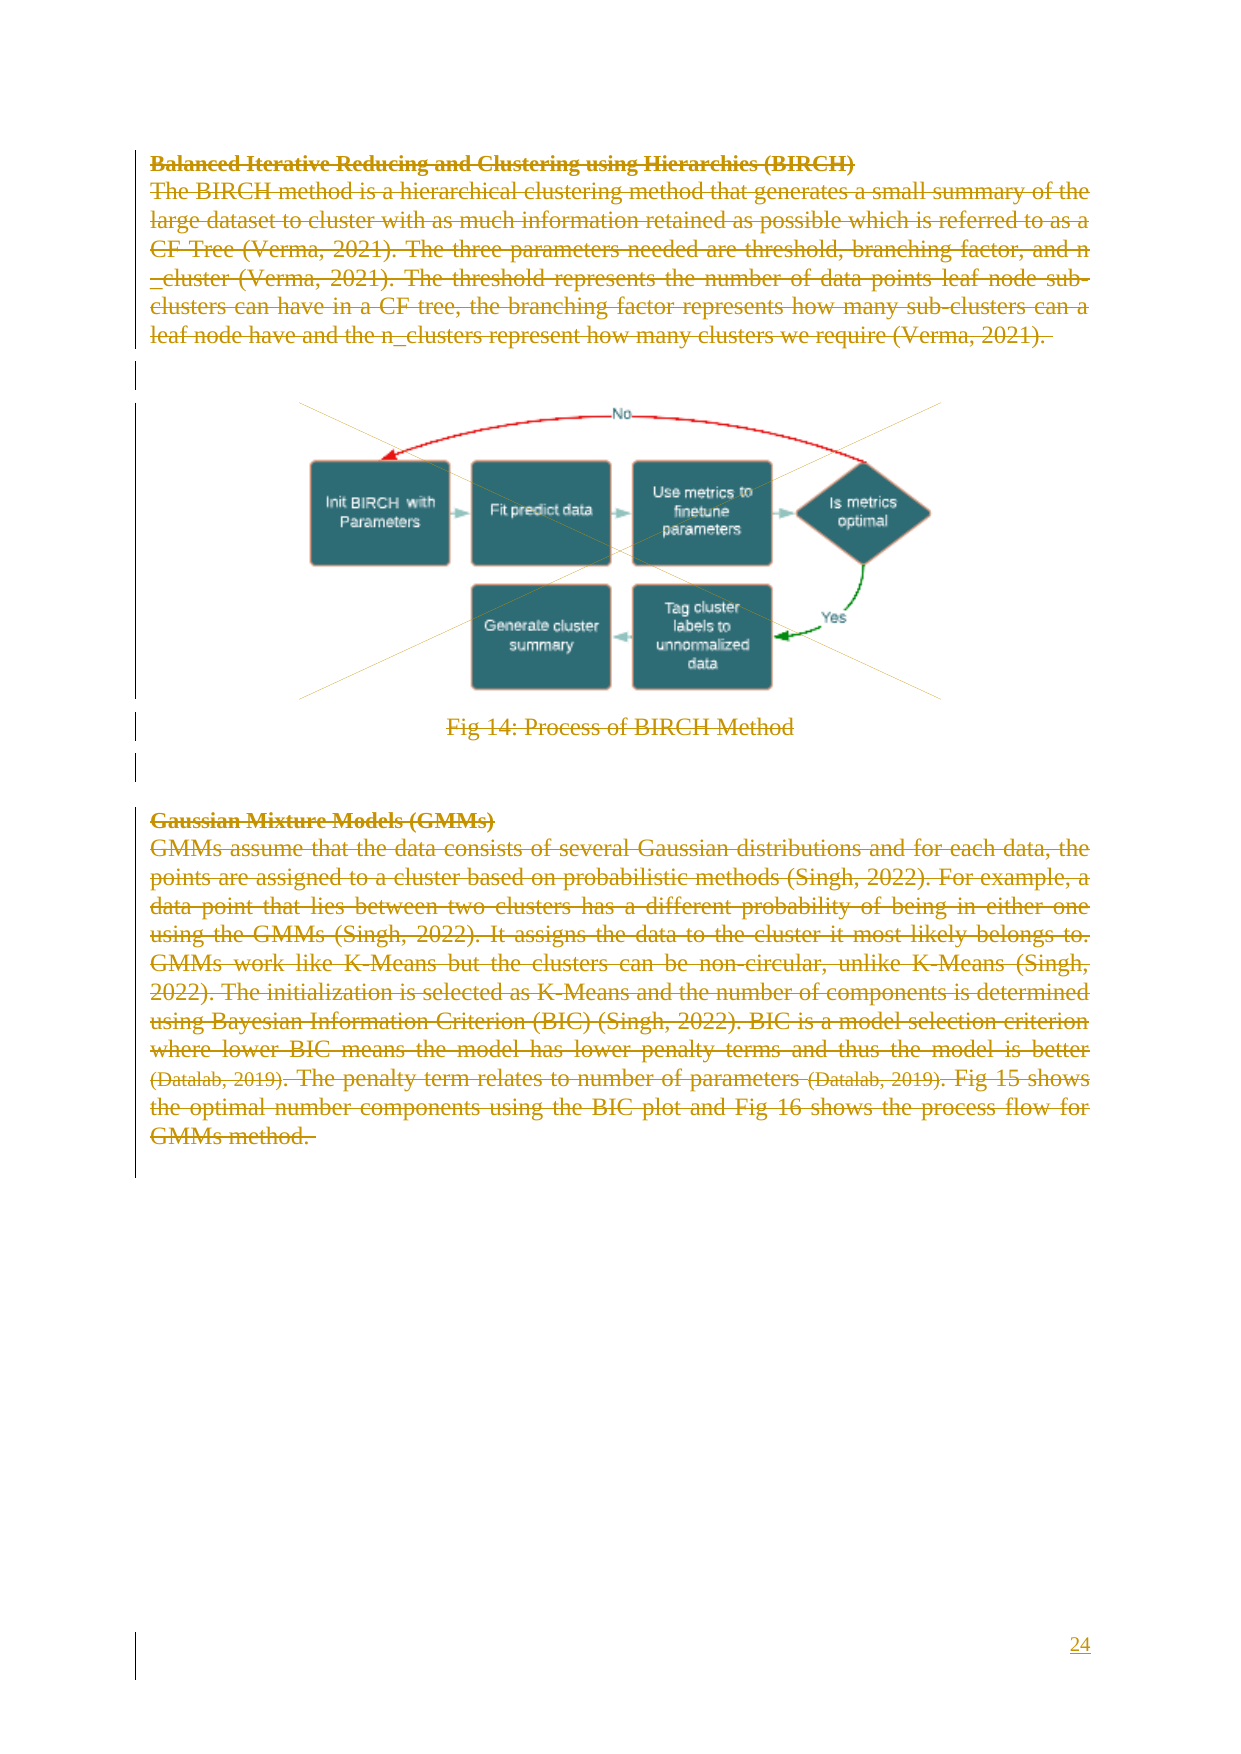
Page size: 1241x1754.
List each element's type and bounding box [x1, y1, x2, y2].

picture [623, 403, 942, 699]
picture [301, 402, 940, 550]
picture [299, 404, 617, 698]
picture [301, 552, 940, 700]
